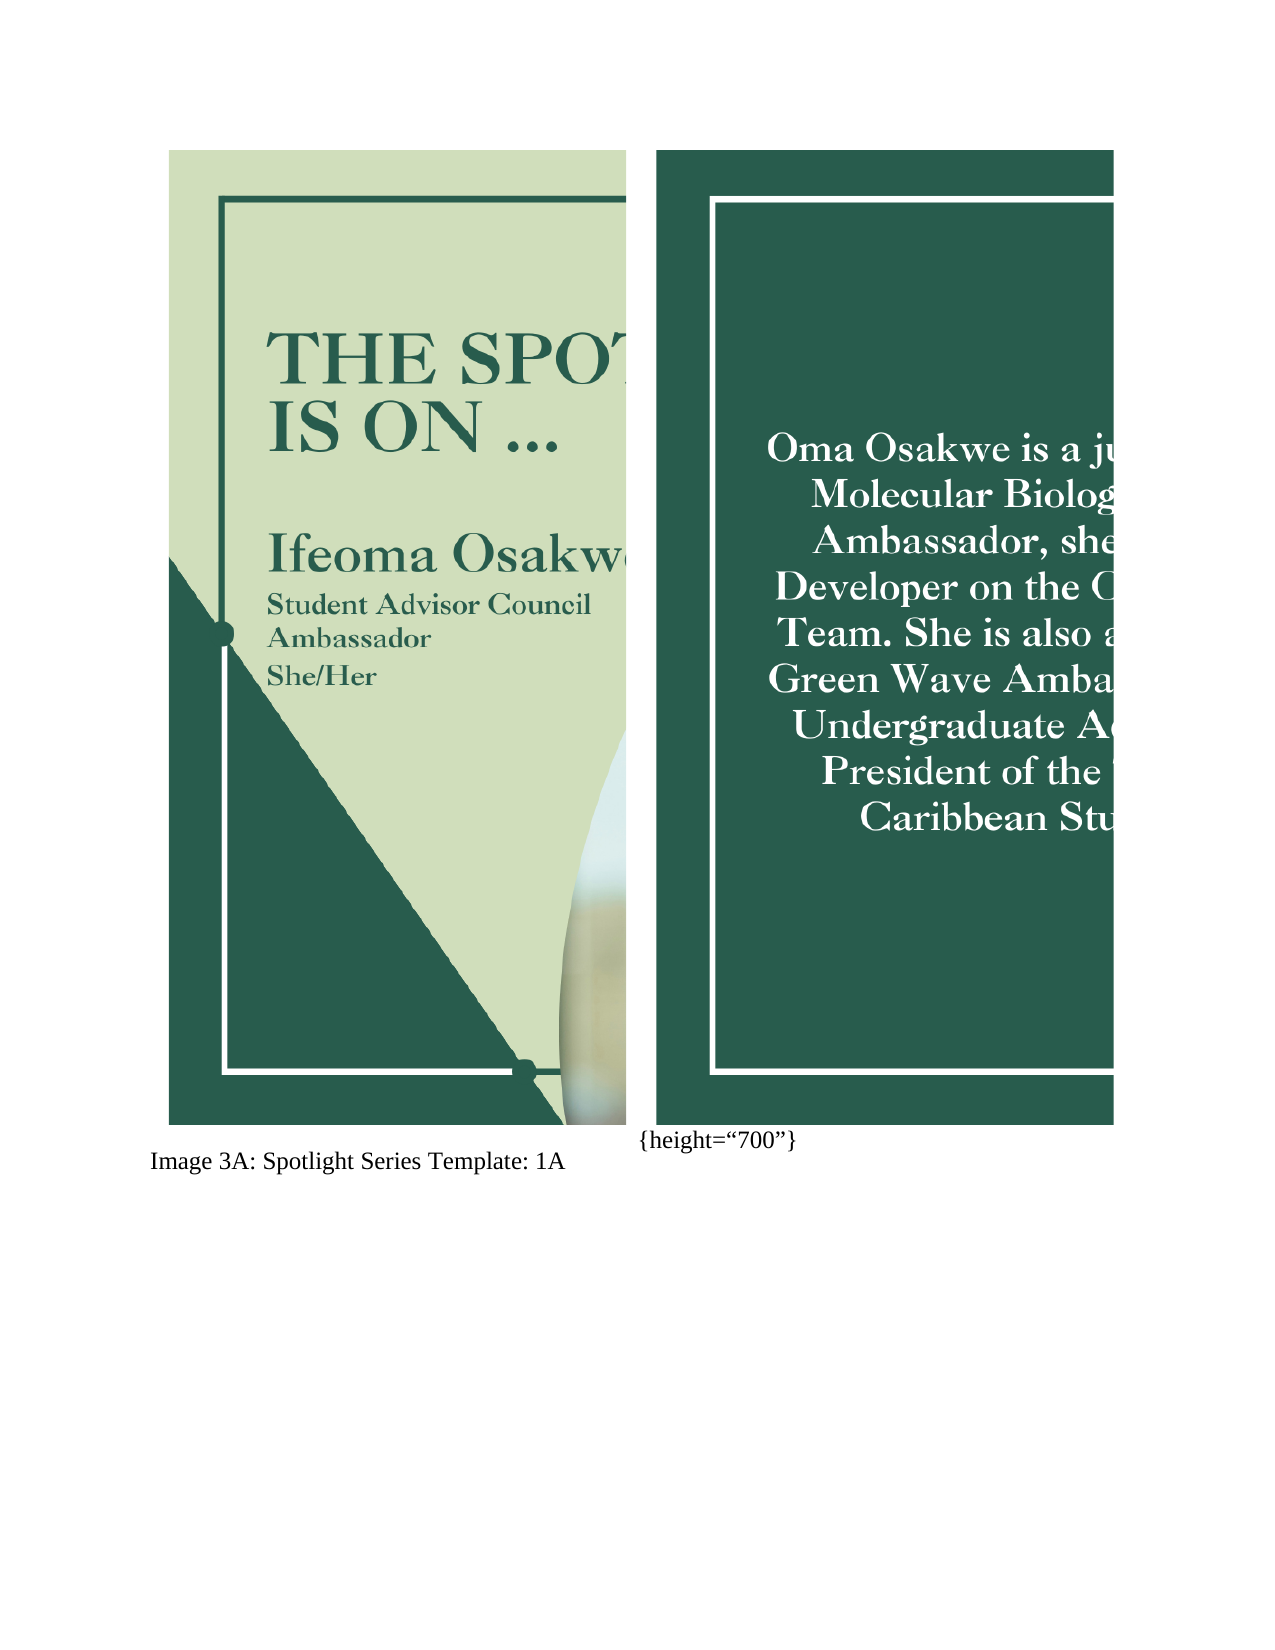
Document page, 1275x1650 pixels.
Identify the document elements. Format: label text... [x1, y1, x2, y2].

picture [168, 150, 627, 1125]
picture [656, 150, 1114, 1125]
table_header Image 3A: Spotlight Series Template: 1A [139, 150, 626, 1187]
table_header {height=“700”} [626, 150, 1114, 1187]
